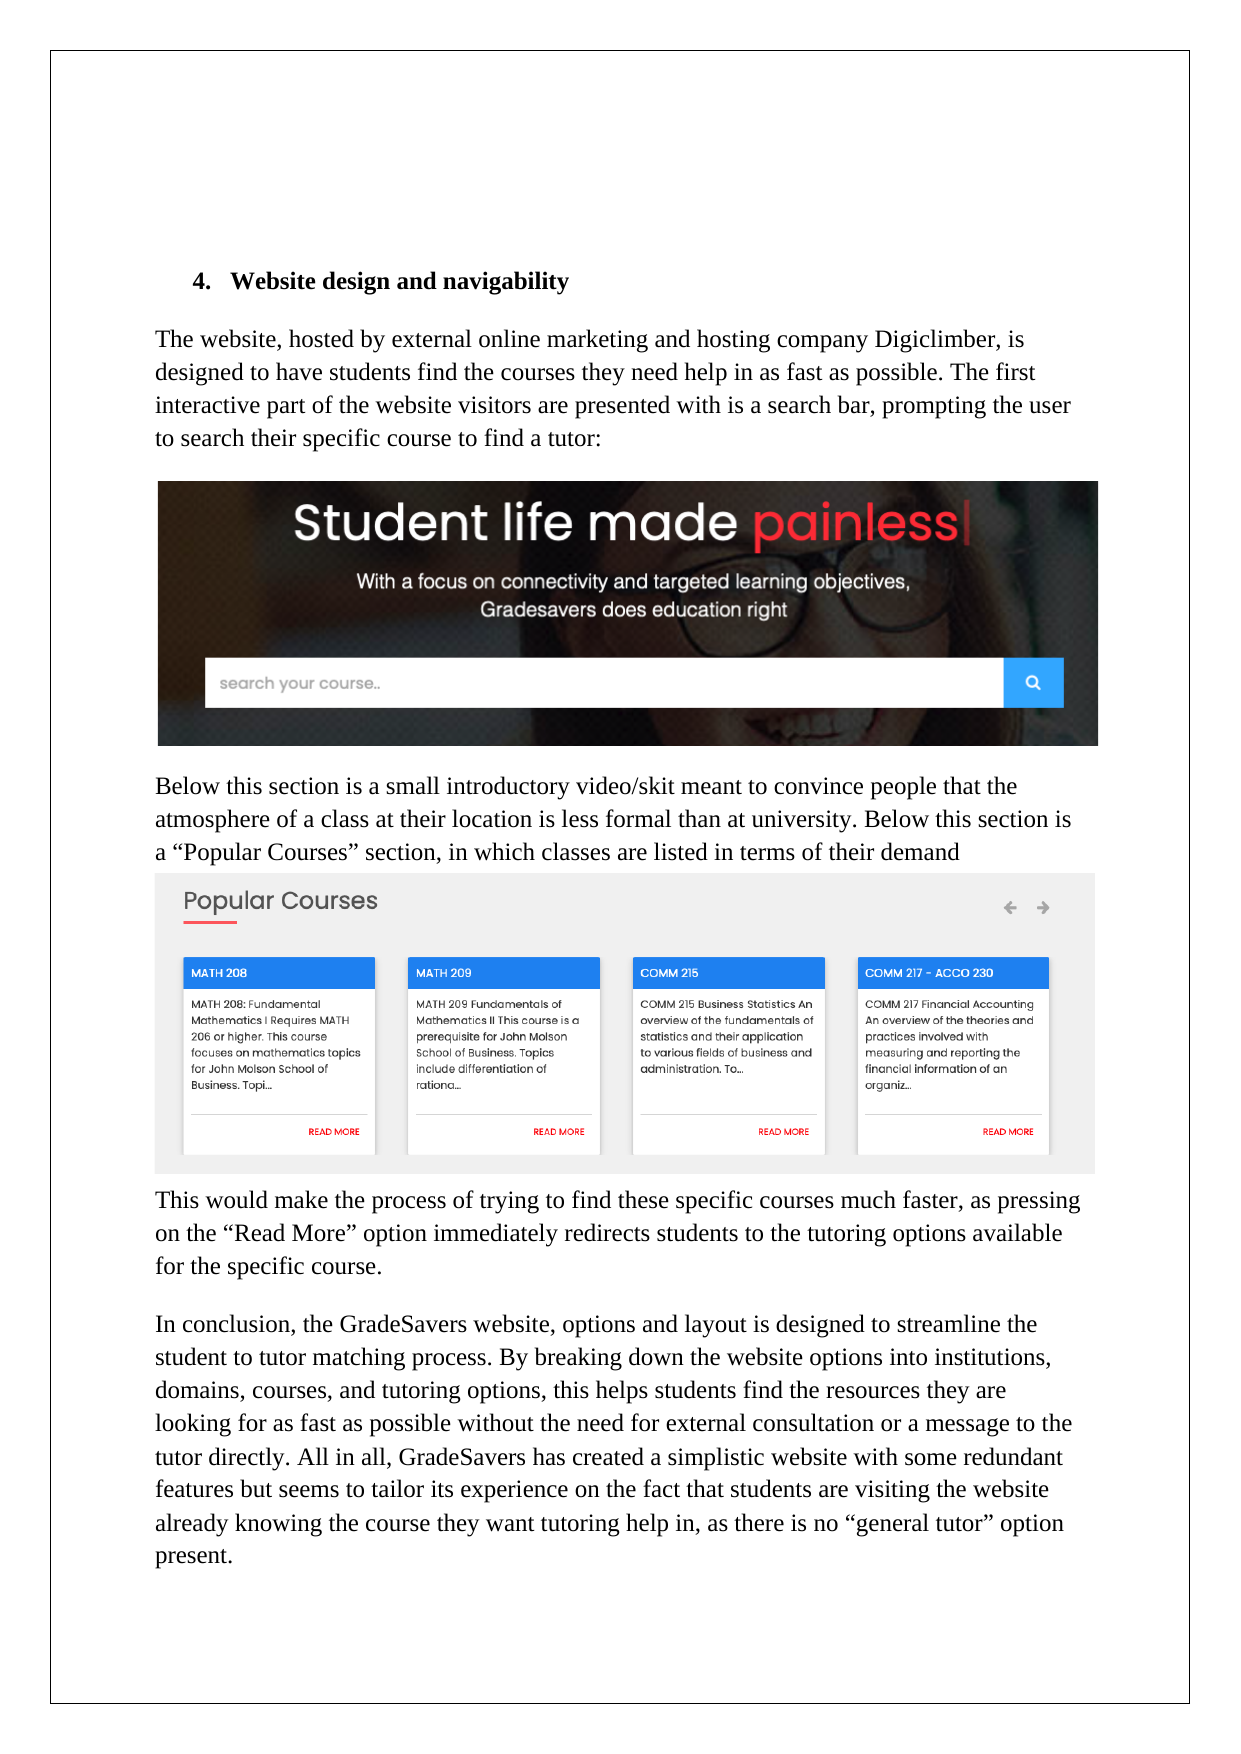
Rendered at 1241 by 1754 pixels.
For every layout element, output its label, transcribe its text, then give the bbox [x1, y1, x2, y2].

text In conclusion, the GradeSavers website, options and layout is designed to streamline the student to tutor matching process. By breaking down the website options into institutions, domains, courses, and tutoring options, this helps students find the resources they are looking for as fast as possible without the need for external consultation or a message to the tutor directly. All in all, GradeSavers has created a simplistic website with some redundant features but seems to tailor its experience on the fact that students are visiting the website already knowing the course they want tutoring help in, as there is no “general tutor” option present. [155, 1309, 1085, 1569]
text The website, hosted by external online marketing and hosting company Digiclimber, is designed to have students find the courses they need help in as fast as possible. The first interactive part of the website visitors are presented with is a search bar, prompting the user to search their specific course to find a tutor: [155, 324, 1085, 452]
list Website design and navigability [192, 266, 1085, 295]
text Below this section is a small introductory video/skit meant to convince people that the atmosphere of a class at their location is less formal than at university. Below this section is a “Popular Courses” section, in which classes are listed in terms of their demand [155, 771, 1085, 866]
picture [157, 481, 1099, 746]
picture [154, 873, 1095, 1174]
text This would make the process of trying to find these specific courses much faster, as pressing on the “Read More” option immediately redirects students to the tutoring options available for the specific course. [155, 1185, 1085, 1280]
